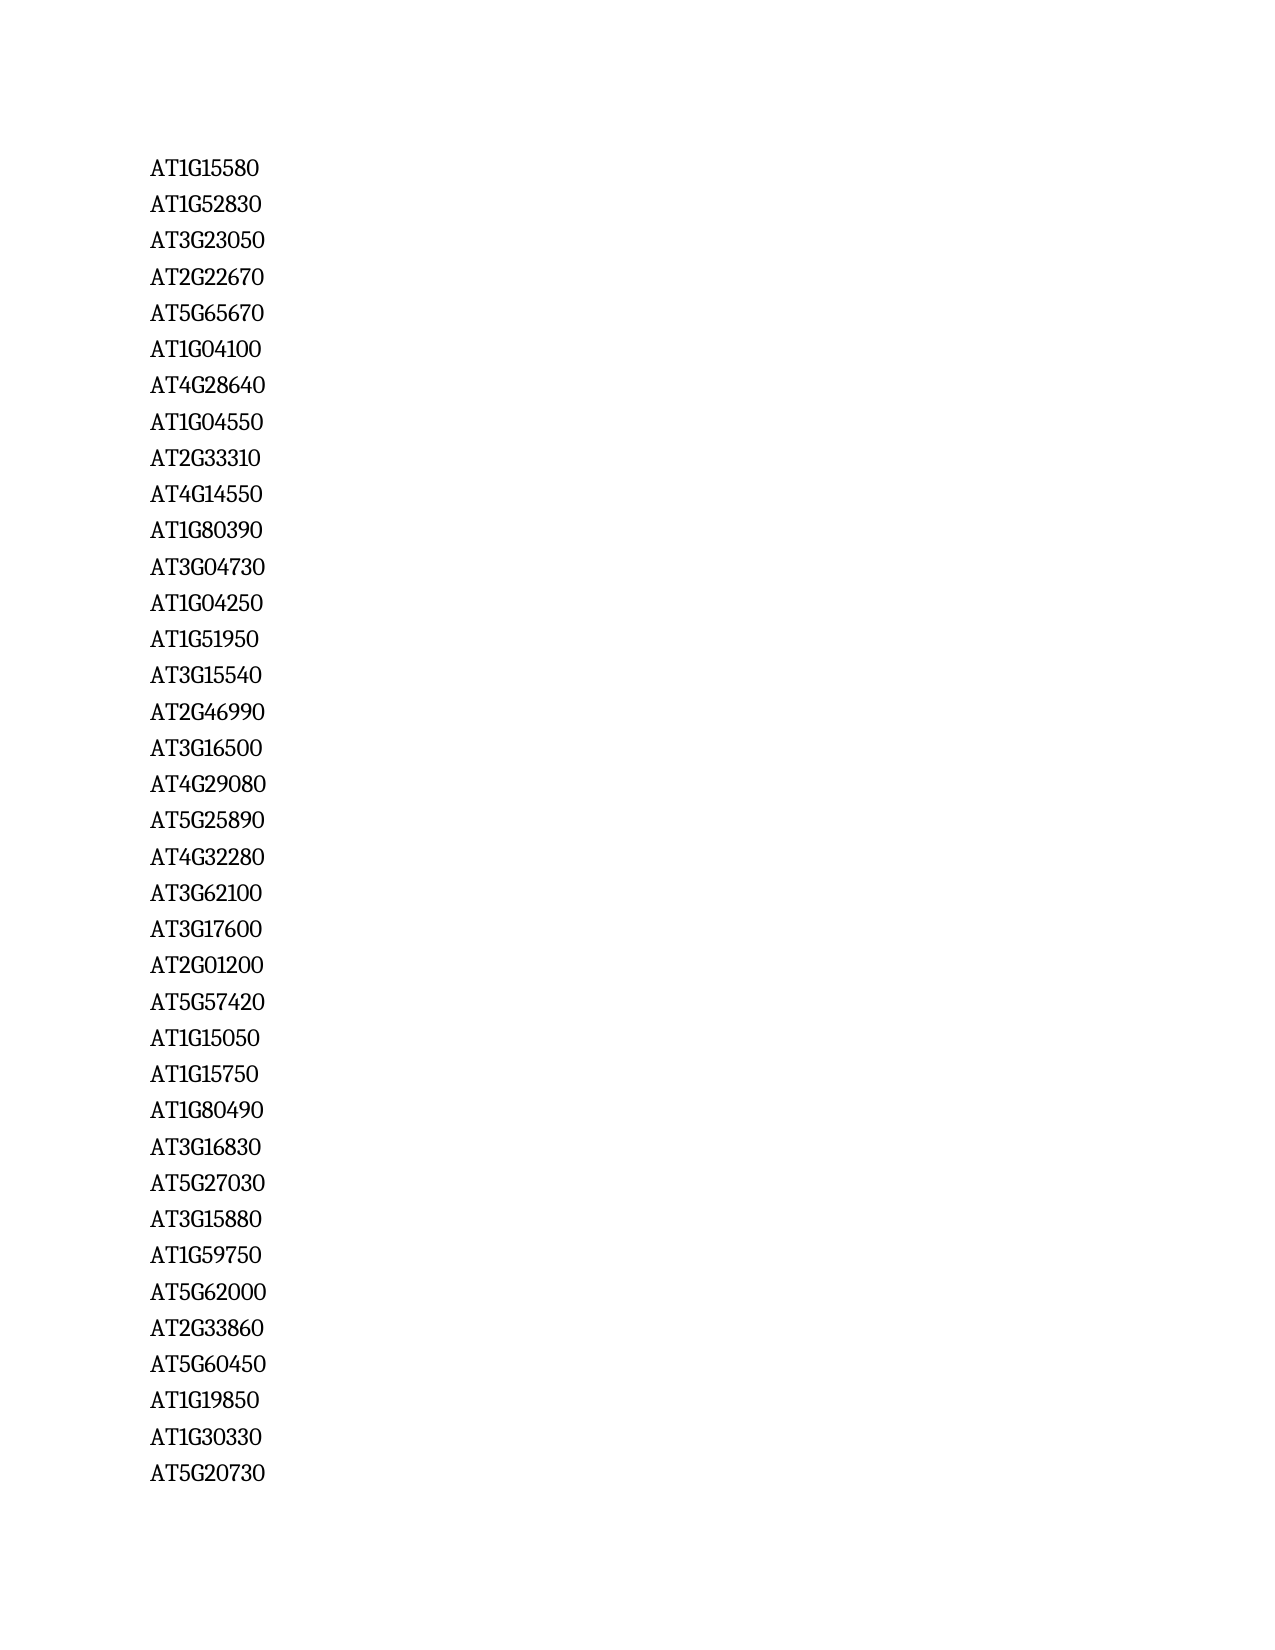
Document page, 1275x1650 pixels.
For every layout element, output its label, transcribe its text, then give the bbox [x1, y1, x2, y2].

table_cell AT5G57420 [139, 984, 1275, 1020]
table_cell AT2G33860 [139, 1310, 1275, 1346]
table_cell AT3G15540 [139, 658, 1275, 694]
table_cell AT1G51950 [139, 621, 1275, 657]
table_cell AT3G23050 [139, 223, 1275, 259]
table_cell AT1G04100 [139, 331, 1275, 367]
table_cell AT5G65670 [139, 295, 1275, 331]
table_cell AT2G22670 [139, 259, 1275, 295]
table_cell AT5G62000 [139, 1274, 1275, 1310]
table_cell AT1G04550 [139, 404, 1275, 440]
table_cell AT4G29080 [139, 766, 1275, 802]
table_cell AT4G32280 [139, 839, 1275, 875]
table_cell AT3G15880 [139, 1201, 1275, 1237]
table_cell AT5G20730 [139, 1455, 1275, 1491]
table_cell AT4G14550 [139, 476, 1275, 512]
table_cell AT1G19850 [139, 1383, 1275, 1419]
table_cell AT3G16500 [139, 730, 1275, 766]
table_cell AT4G28640 [139, 368, 1275, 404]
table_cell AT2G33310 [139, 440, 1275, 476]
table_cell AT1G30330 [139, 1419, 1275, 1455]
table_cell AT1G80490 [139, 1093, 1275, 1129]
table_cell AT1G04250 [139, 585, 1275, 621]
table_cell AT1G80390 [139, 513, 1275, 549]
table_cell AT1G15050 [139, 1020, 1275, 1056]
table_cell AT1G15580 [139, 150, 1275, 186]
table_cell AT2G01200 [139, 948, 1275, 984]
table_cell AT3G62100 [139, 875, 1275, 911]
table_cell AT5G27030 [139, 1165, 1275, 1201]
table_cell AT1G52830 [139, 186, 1275, 222]
table_cell AT3G04730 [139, 549, 1275, 585]
table_cell AT1G59750 [139, 1238, 1275, 1274]
table_cell AT2G46990 [139, 694, 1275, 730]
table_cell AT5G60450 [139, 1346, 1275, 1382]
table_cell AT5G25890 [139, 803, 1275, 839]
table_cell AT3G17600 [139, 911, 1275, 947]
table_cell AT3G16830 [139, 1129, 1275, 1165]
table_cell AT1G15750 [139, 1056, 1275, 1092]
